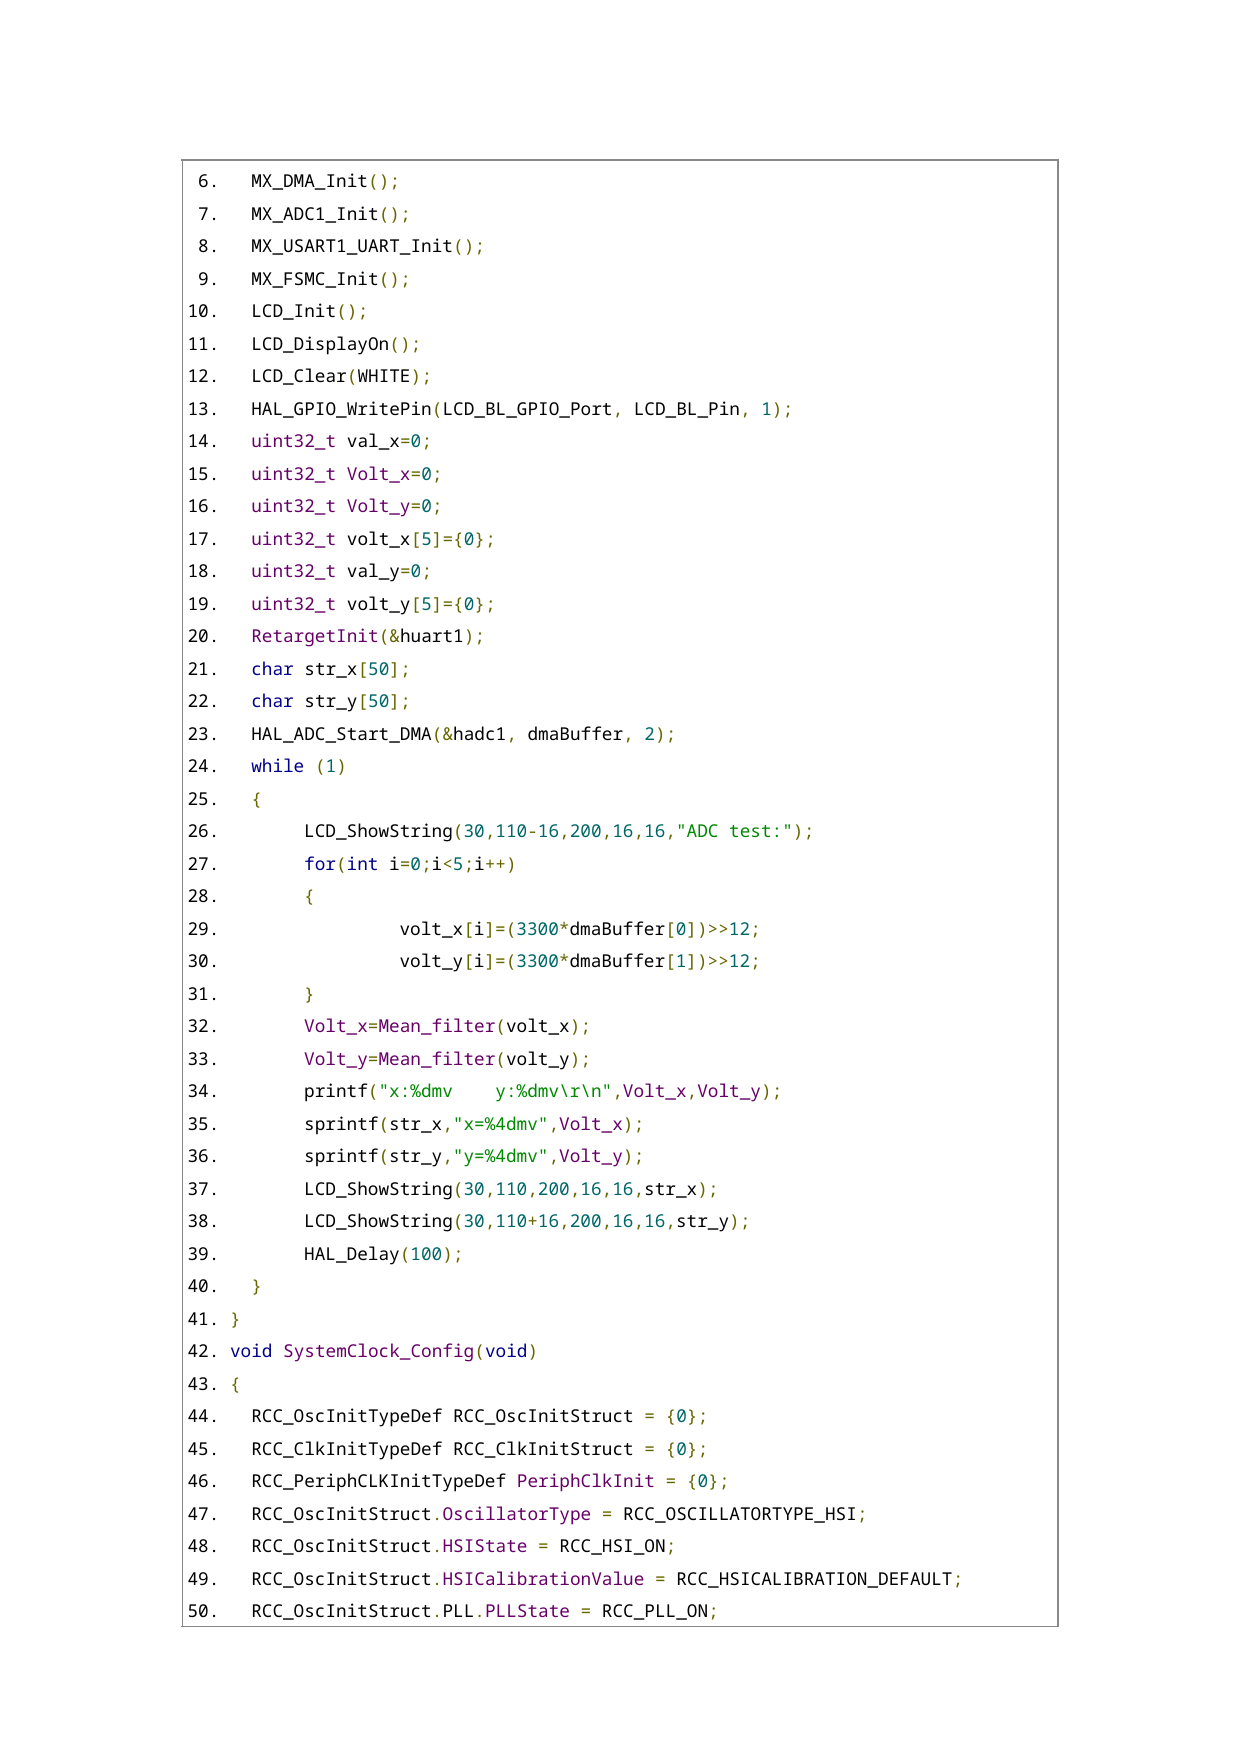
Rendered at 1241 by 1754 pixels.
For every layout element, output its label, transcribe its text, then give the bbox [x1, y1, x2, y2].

text 33. Volt_y=Mean_filter(volt_y); [187, 1042, 1053, 1075]
text 10. LCD_Init(); [187, 295, 1053, 327]
text 13. HAL_GPIO_WritePin(LCD_BL_GPIO_Port, LCD_BL_Pin, 1); [187, 392, 1053, 425]
text 48. RCC_OscInitStruct.HSIState = RCC_HSI_ON; [187, 1530, 1053, 1562]
text 22. char str_y[50]; [187, 685, 1053, 717]
text 24. while (1) [187, 750, 1053, 782]
text 16. uint32_t Volt_y=0; [187, 490, 1053, 522]
text 40. } [187, 1270, 1053, 1302]
text 36. sprintf(str_y,"y=%4dmv",Volt_y); [187, 1140, 1053, 1172]
text 42. void SystemClock_Config(void) [187, 1335, 1053, 1367]
text 19. uint32_t volt_y[5]={0}; [187, 587, 1053, 620]
text 50. RCC_OscInitStruct.PLL.PLLState = RCC_PLL_ON; [187, 1595, 1053, 1626]
text 7. MX_ADC1_Init(); [187, 197, 1053, 230]
text 6. MX_DMA_Init(); [183, 161, 1057, 197]
text 21. char str_x[50]; [187, 652, 1053, 685]
text 27. for(int i=0;i<5;i++) [187, 847, 1053, 880]
text 34. printf("x:%dmv y:%dmv\r\n",Volt_x,Volt_y); [187, 1075, 1053, 1107]
text 39. HAL_Delay(100); [187, 1237, 1053, 1270]
text 32. Volt_x=Mean_filter(volt_x); [187, 1010, 1053, 1042]
text 41. } [187, 1302, 1053, 1335]
text 11. LCD_DisplayOn(); [187, 327, 1053, 360]
text 15. uint32_t Volt_x=0; [187, 457, 1053, 490]
text 8. MX_USART1_UART_Init(); [187, 230, 1053, 262]
text 47. RCC_OscInitStruct.OscillatorType = RCC_OSCILLATORTYPE_HSI; [187, 1497, 1053, 1530]
text 29. volt_x[i]=(3300*dmaBuffer[0])>>12; [187, 912, 1053, 945]
text 43. { [187, 1367, 1053, 1400]
text 20. RetargetInit(&huart1); [187, 620, 1053, 652]
text 28. { [187, 880, 1053, 912]
text 9. MX_FSMC_Init(); [187, 262, 1053, 295]
text 17. uint32_t volt_x[5]={0}; [187, 522, 1053, 555]
text 18. uint32_t val_y=0; [187, 555, 1053, 587]
text 46. RCC_PeriphCLKInitTypeDef PeriphClkInit = {0}; [187, 1465, 1053, 1497]
text 35. sprintf(str_x,"x=%4dmv",Volt_x); [187, 1107, 1053, 1140]
text 14. uint32_t val_x=0; [187, 425, 1053, 457]
text 44. RCC_OscInitTypeDef RCC_OscInitStruct = {0}; [187, 1400, 1053, 1432]
text 30. volt_y[i]=(3300*dmaBuffer[1])>>12; [187, 945, 1053, 977]
text 12. LCD_Clear(WHITE); [187, 360, 1053, 392]
text 25. { [187, 782, 1053, 815]
text 23. HAL_ADC_Start_DMA(&hadc1, dmaBuffer, 2); [187, 717, 1053, 750]
text 31. } [187, 977, 1053, 1010]
text 45. RCC_ClkInitTypeDef RCC_ClkInitStruct = {0}; [187, 1432, 1053, 1465]
text 37. LCD_ShowString(30,110,200,16,16,str_x); [187, 1172, 1053, 1205]
text 26. LCD_ShowString(30,110-16,200,16,16,"ADC test:"); [187, 815, 1053, 847]
text 38. LCD_ShowString(30,110+16,200,16,16,str_y); [187, 1205, 1053, 1237]
text 49. RCC_OscInitStruct.HSICalibrationValue = RCC_HSICALIBRATION_DEFAULT; [187, 1562, 1053, 1595]
